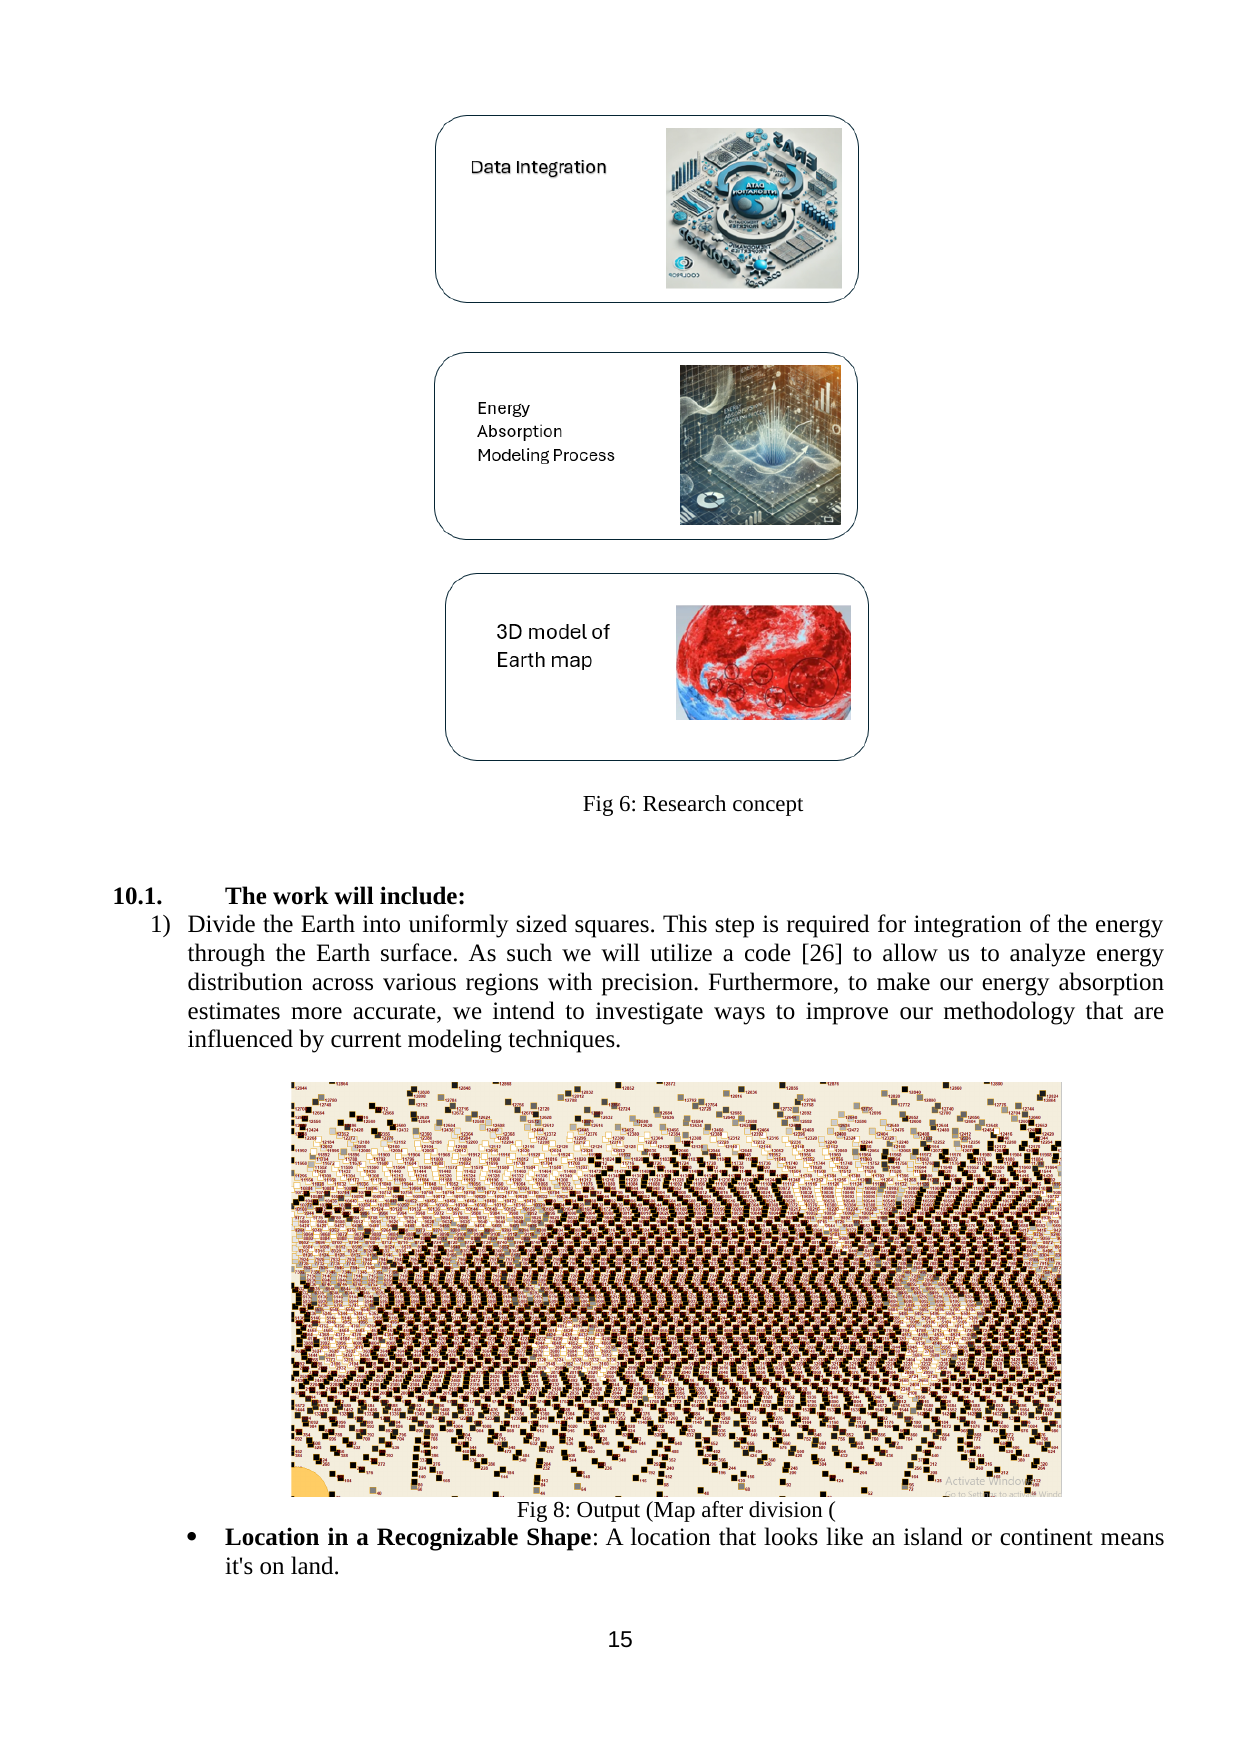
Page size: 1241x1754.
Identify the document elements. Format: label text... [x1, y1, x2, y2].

list The work will include: [112, 881, 1165, 909]
picture [291, 1082, 1062, 1497]
text Fig 6: Research concept [150, 791, 1165, 817]
list Fig 8: Output (Map after division ( [187, 1496, 1165, 1522]
list Divide the Earth into uniformly sized squares. This step is required for integration of the energy through the Earth surface. As such we will utilize a code [26] to allow us to analyze energy distribution across various regions with precision. Furthermore, to make our energy absorption estimates more accurate, we intend to investigate ways to improve our methodology that are influenced by current modeling techniques. [150, 909, 1165, 1053]
picture [404, 75, 874, 766]
list Location in a Recognizable Shape: A location that looks like an island or continent means it's on land. [187, 1522, 1165, 1580]
